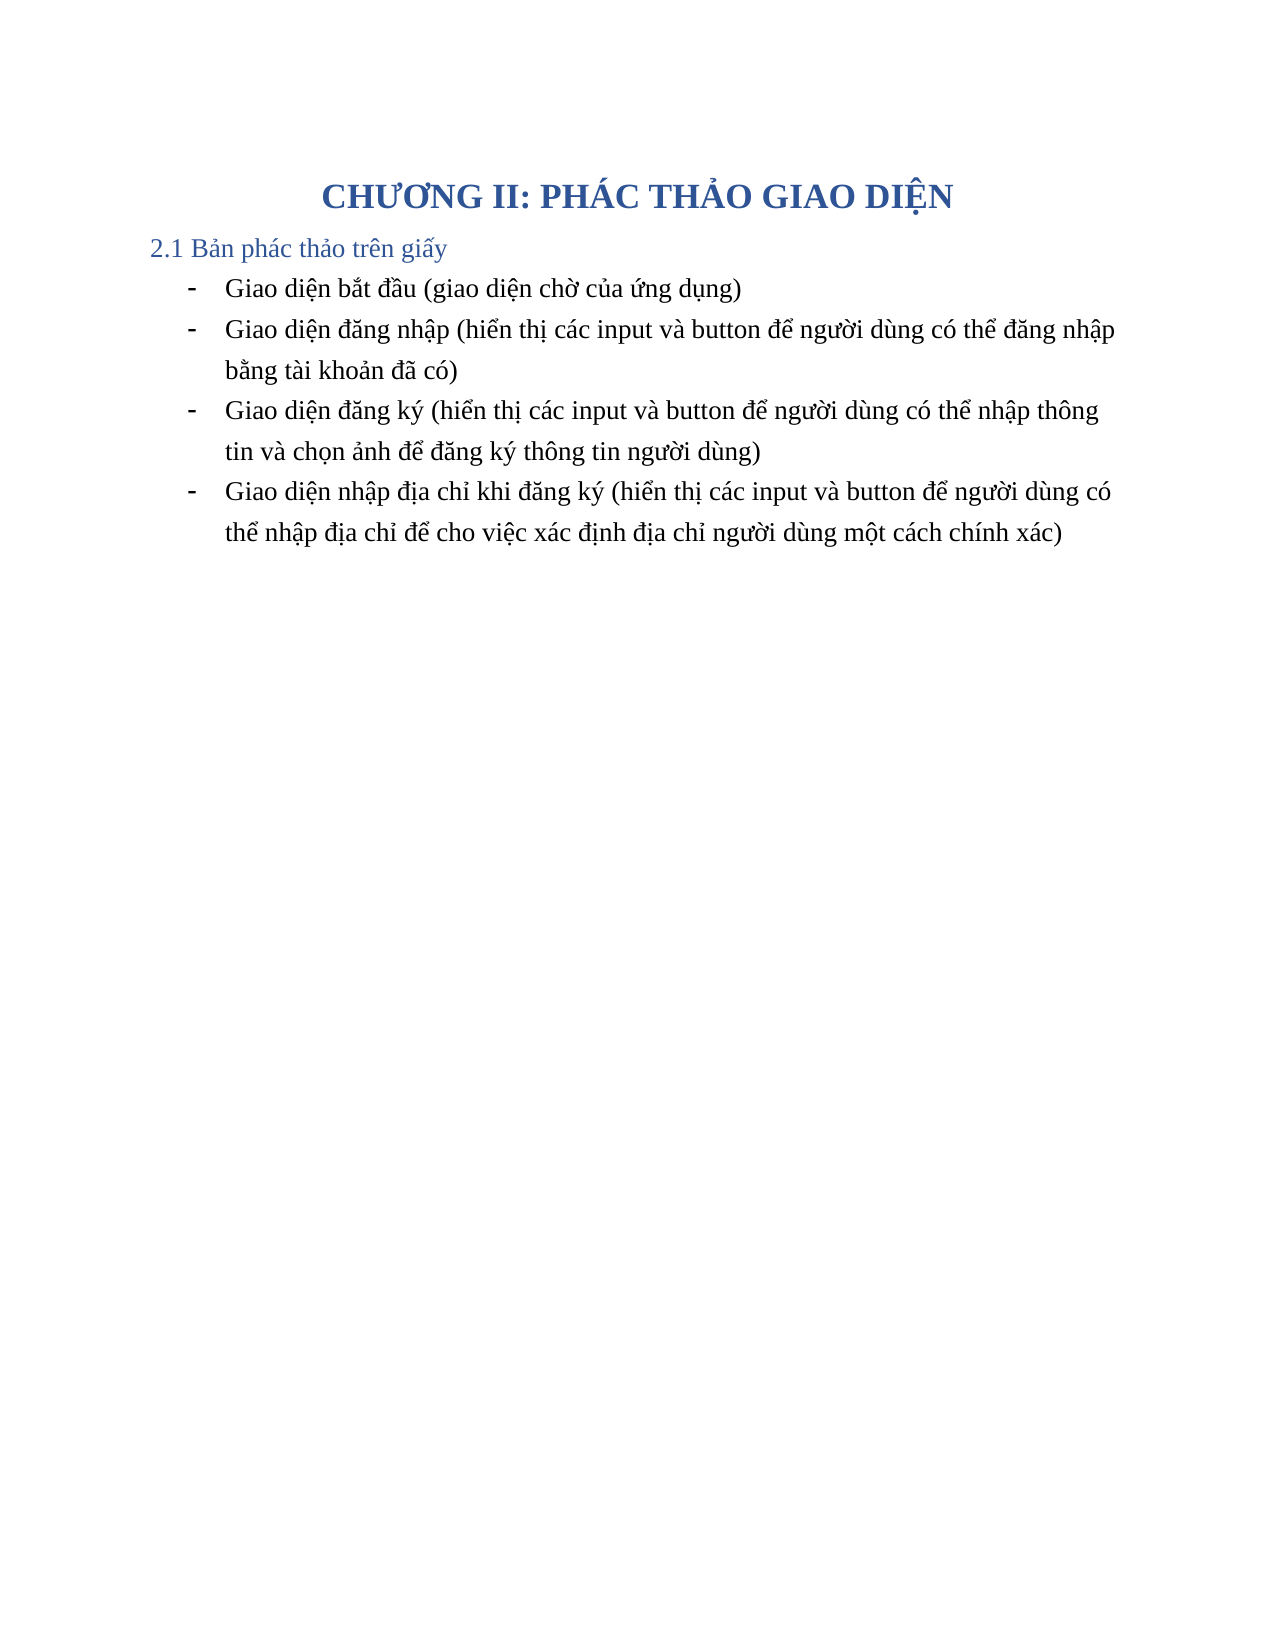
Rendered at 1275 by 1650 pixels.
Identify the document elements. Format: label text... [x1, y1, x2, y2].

subtitle CHƯƠNG II: PHÁC THẢO GIAO DIỆN [150, 175, 1125, 216]
subtitle 2.1 Bản phác thảo trên giấy [150, 232, 1125, 263]
list Giao diện đăng nhập (hiển thị các input và button để người dùng có thể đăng nhập bằng tài khoản đã có) [187, 313, 1125, 385]
list Giao diện đăng ký (hiển thị các input và button để người dùng có thể nhập thông tin và chọn ảnh để đăng ký thông tin người dùng) [187, 394, 1125, 466]
list Giao diện nhập địa chỉ khi đăng ký (hiển thị các input và button để người dùng có thể nhập địa chỉ để cho việc xác định địa chỉ người dùng một cách chính xác) [187, 475, 1125, 547]
list Giao diện bắt đầu (giao diện chờ của ứng dụng) [187, 273, 1125, 304]
